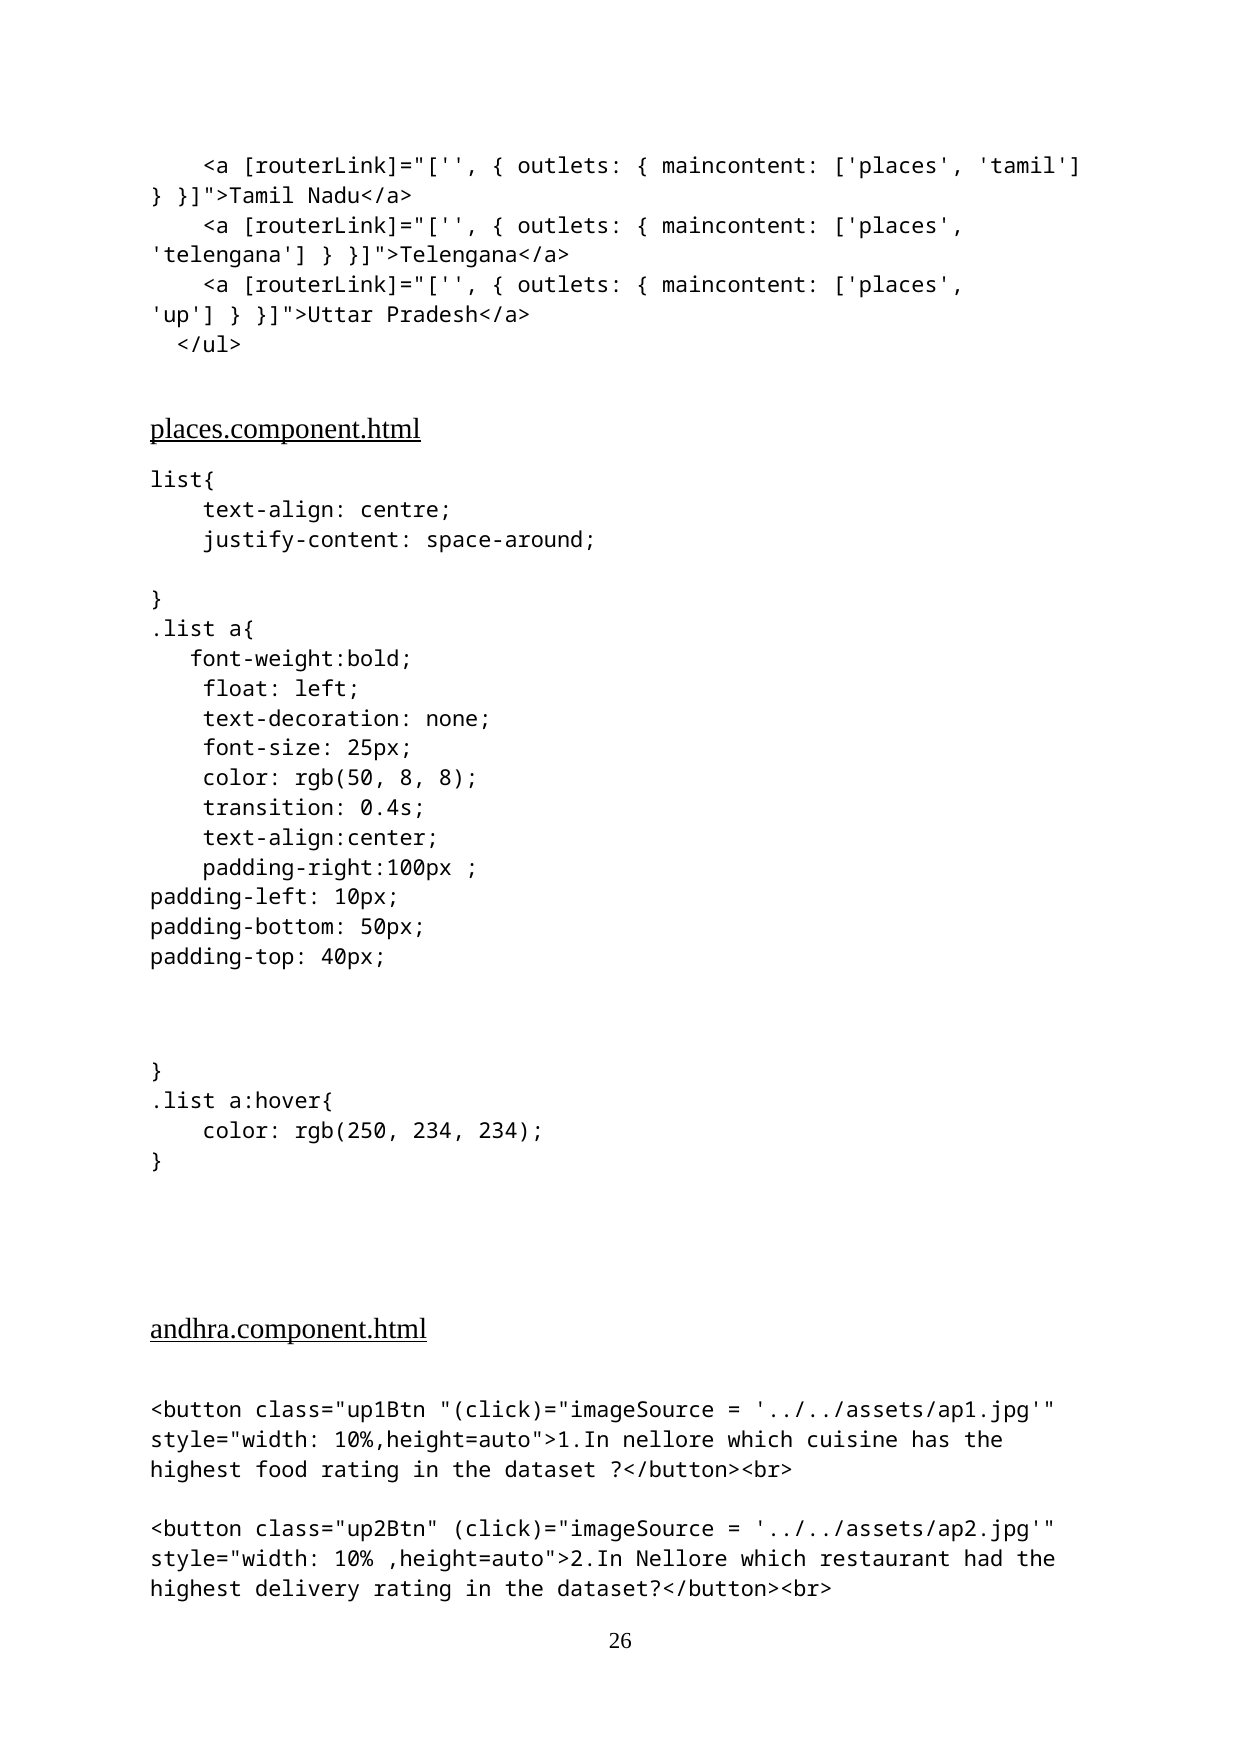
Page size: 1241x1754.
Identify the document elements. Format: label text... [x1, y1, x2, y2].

text color: rgb(250, 234, 234); [150, 1115, 1090, 1144]
text <a [routerLink]="['', { outlets: { maincontent: ['places', 'telengana'] } }]">Telengana</a> [150, 209, 1090, 269]
text justify-content: space-around; [150, 524, 1090, 553]
text padding-right:100px ; [150, 851, 1090, 881]
text .list a{ [150, 613, 1090, 643]
text text-align:center; [150, 822, 1090, 851]
text <a [routerLink]="['', { outlets: { maincontent: ['places', 'tamil'] } }]">Tamil Nadu</a> [150, 150, 1090, 209]
text places.component.html [150, 411, 1090, 445]
text <a [routerLink]="['', { outlets: { maincontent: ['places', 'up'] } }]">Uttar Pradesh</a> [150, 269, 1090, 329]
text text-decoration: none; [150, 702, 1090, 732]
text padding-left: 10px; [150, 881, 1090, 911]
text font-weight:bold; [150, 643, 1090, 673]
text <button class="up1Btn "(click)="imageSource = '../../assets/ap1.jpg'" style="width: 10%,height=auto">1.In nellore which cuisine has the highest food rating in the dataset ?</button><br> [150, 1394, 1090, 1484]
text } [150, 583, 1090, 613]
text padding-bottom: 50px; [150, 911, 1090, 941]
text color: rgb(50, 8, 8); [150, 762, 1090, 792]
text <button class="up2Btn" (click)="imageSource = '../../assets/ap2.jpg'" style="width: 10% ,height=auto">2.In Nellore which restaurant had the highest delivery rating in the dataset?</button><br> [150, 1513, 1090, 1603]
text } [150, 1144, 1090, 1174]
text transition: 0.4s; [150, 792, 1090, 822]
text font-size: 25px; [150, 732, 1090, 762]
text text-align: centre; [150, 494, 1090, 524]
text andhra.component.html [150, 1312, 1090, 1345]
text padding-top: 40px; [150, 941, 1090, 971]
text </ul> [150, 329, 1090, 358]
text .list a:hover{ [150, 1085, 1090, 1115]
text } [150, 1055, 1090, 1085]
text list{ [150, 464, 1090, 494]
text float: left; [150, 673, 1090, 702]
